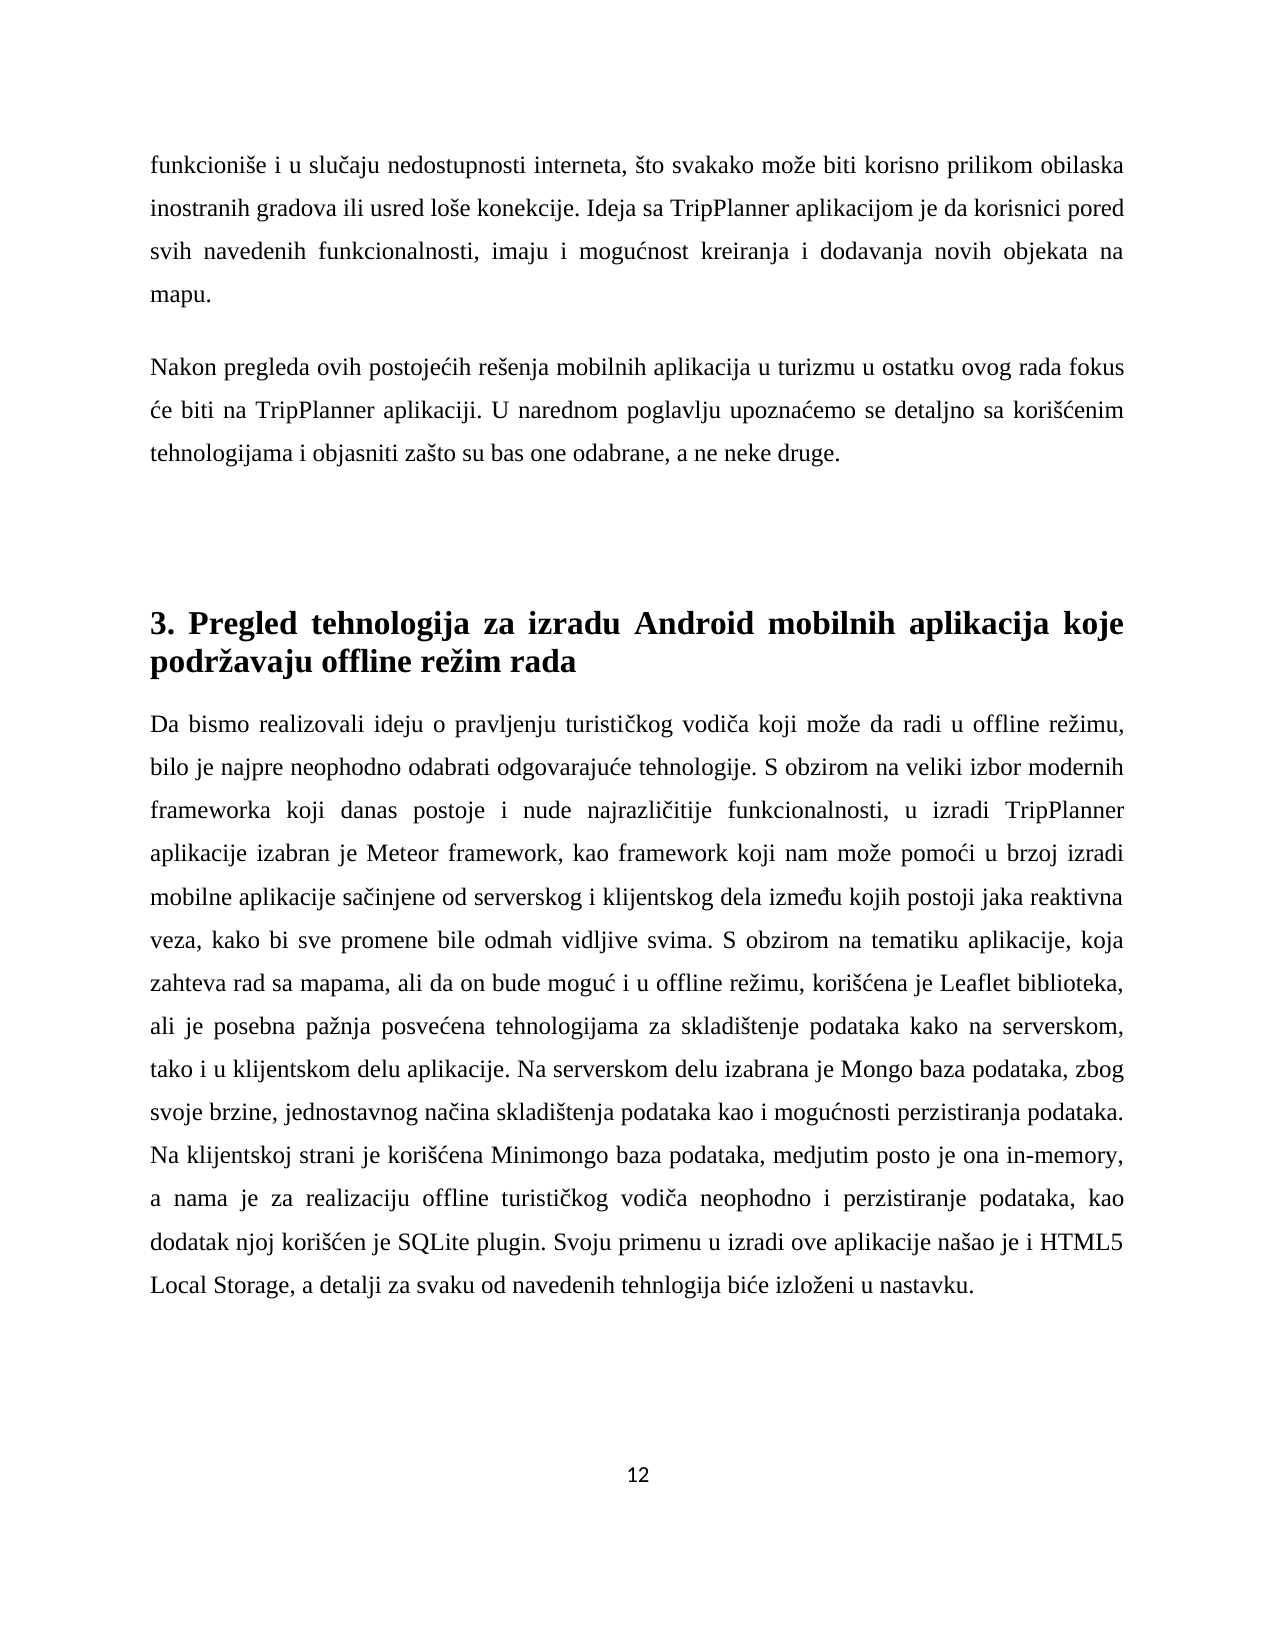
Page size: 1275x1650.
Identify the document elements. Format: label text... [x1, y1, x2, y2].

text Nakon pregleda ovih postojećih rešenja mobilnih aplikacija u turizmu u ostatku ovog rada fokus će biti na TripPlanner aplikaciji. U narednom poglavlju upoznaćemo se detaljno sa korišćenim tehnologijama i objasniti zašto su bas one odabrane, a ne neke druge. [150, 352, 1125, 467]
text Da bismo realizovali ideju o pravljenju turističkog vodiča koji može da radi u offline režimu, bilo je najpre neophodno odabrati odgovarajuće tehnologije. S obzirom na veliki izbor modernih frameworka koji danas postoje i nude najrazličitije funkcionalnosti, u izradi TripPlanner aplikacije izabran je Meteor framework, kao framework koji nam može pomoći u brzoj izradi mobilne aplikacije sačinjene od serverskog i klijentskog dela između kojih postoji jaka reaktivna veza, kako bi sve promene bile odmah vidljive svima. S obzirom na tematiku aplikacije, koja zahteva rad sa mapama, ali da on bude moguć i u offline režimu, korišćena je Leaflet biblioteka, ali je posebna pažnja posvećena tehnologijama za skladištenje podataka kako na serverskom, tako i u klijentskom delu aplikacije. Na serverskom delu izabrana je Mongo baza podataka, zbog svoje brzine, jednostavnog načina skladištenja podataka kao i mogućnosti perzistiranja podataka. Na klijentskoj strani je korišćena Minimongo baza podataka, medjutim posto je ona in-memory, a nama je za realizaciju offline turističkog vodiča neophodno i perzistiranje podataka, kao dodatak njoj korišćen je SQLite plugin. Svoju primenu u izradi ove aplikacije našao je i HTML5 Local Storage, a detalji za svaku od navedenih tehnlogija biće izloženi u nastavku. [150, 709, 1125, 1298]
subtitle 3. Pregled tehnologija za izradu Android mobilnih aplikacija koje podržavaju offline režim rada [150, 603, 1125, 680]
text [150, 150, 1125, 308]
